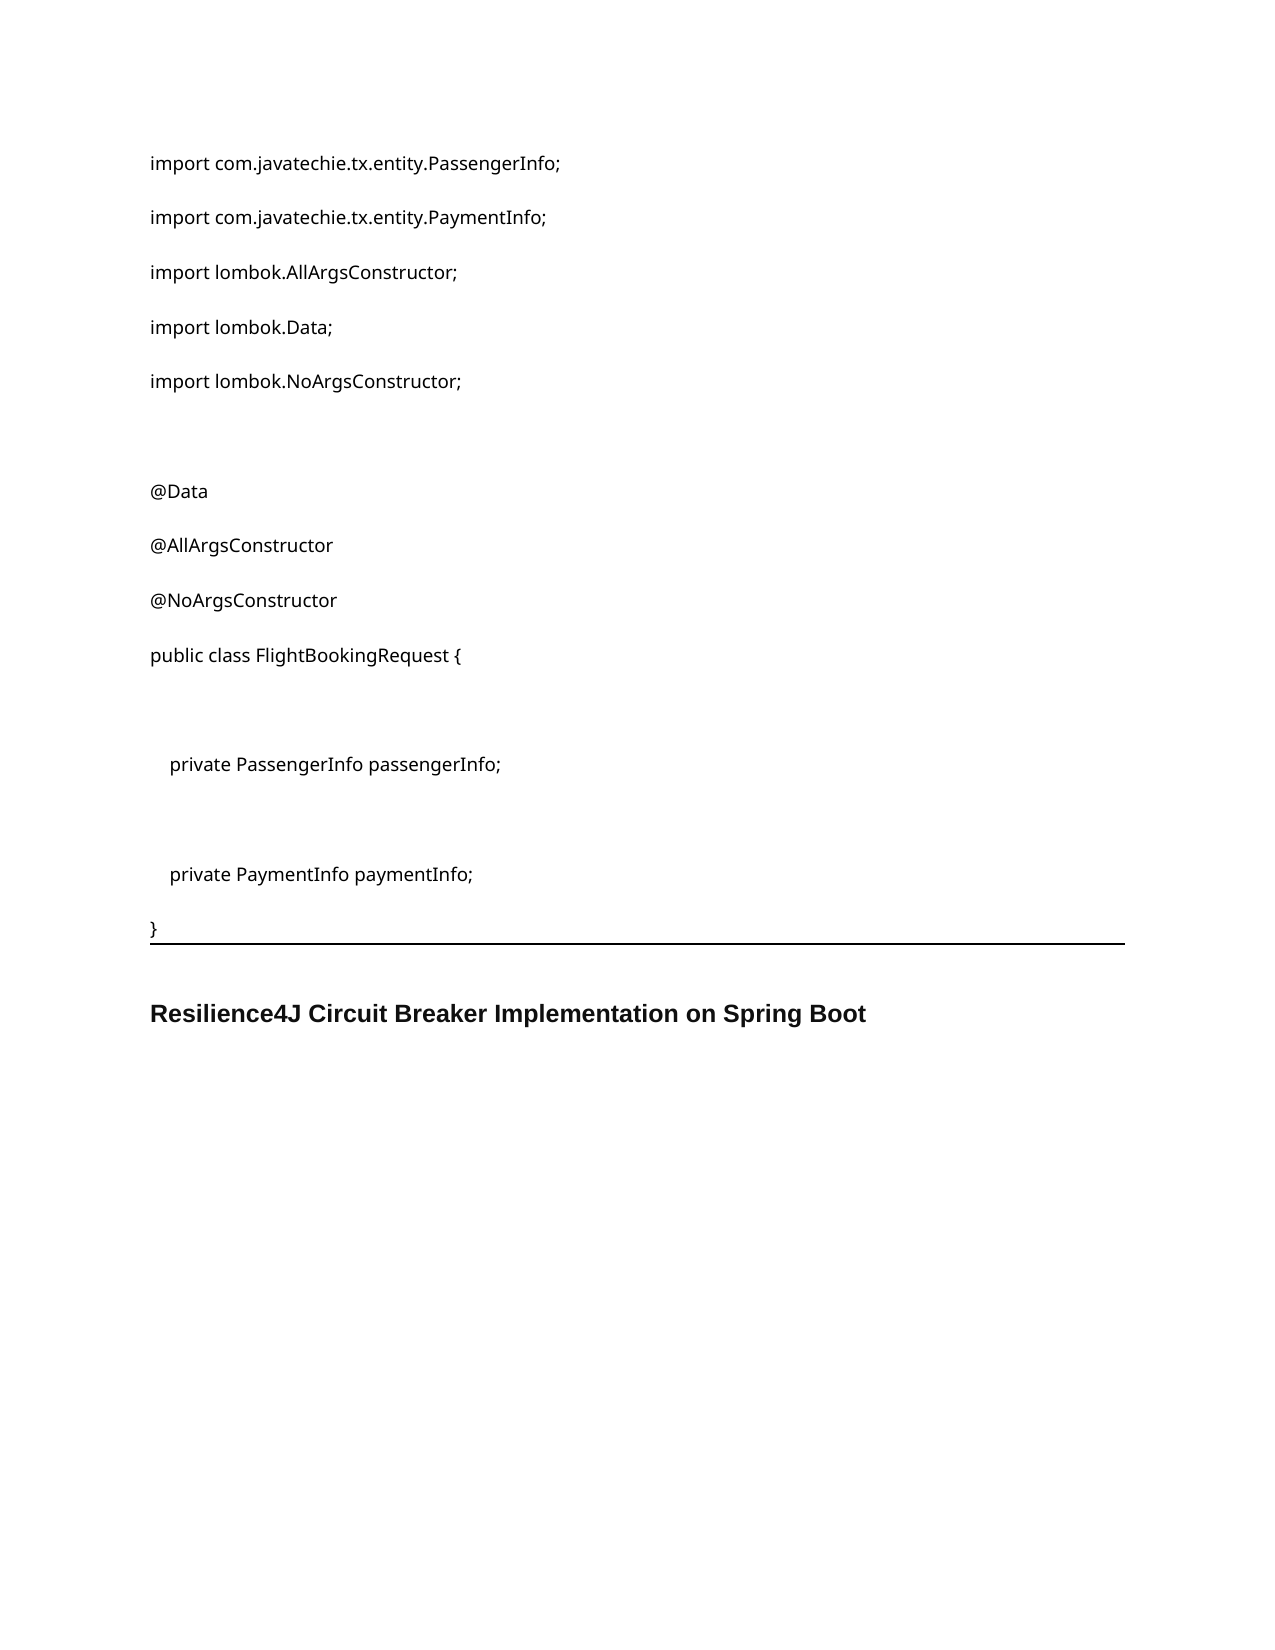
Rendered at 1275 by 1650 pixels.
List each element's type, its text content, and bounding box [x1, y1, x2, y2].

text import com.javatechie.tx.entity.PassengerInfo; [150, 150, 1125, 176]
text import lombok.AllArgsConstructor; [150, 259, 1125, 285]
text import com.javatechie.tx.entity.PaymentInfo; [150, 205, 1125, 230]
text @AllArgsConstructor [150, 533, 1125, 558]
text private PaymentInfo paymentInfo; [150, 861, 1125, 886]
text import lombok.Data; [150, 314, 1125, 339]
text import lombok.NoArgsConstructor; [150, 369, 1125, 394]
text } [150, 916, 1125, 943]
text public class FlightBookingRequest { [150, 642, 1125, 668]
subtitle Resilience4J Circuit Breaker Implementation on Spring Boot [150, 999, 1125, 1028]
text private PassengerInfo passengerInfo; [150, 752, 1125, 777]
text @Data [150, 478, 1125, 504]
text @NoArgsConstructor [150, 587, 1125, 613]
